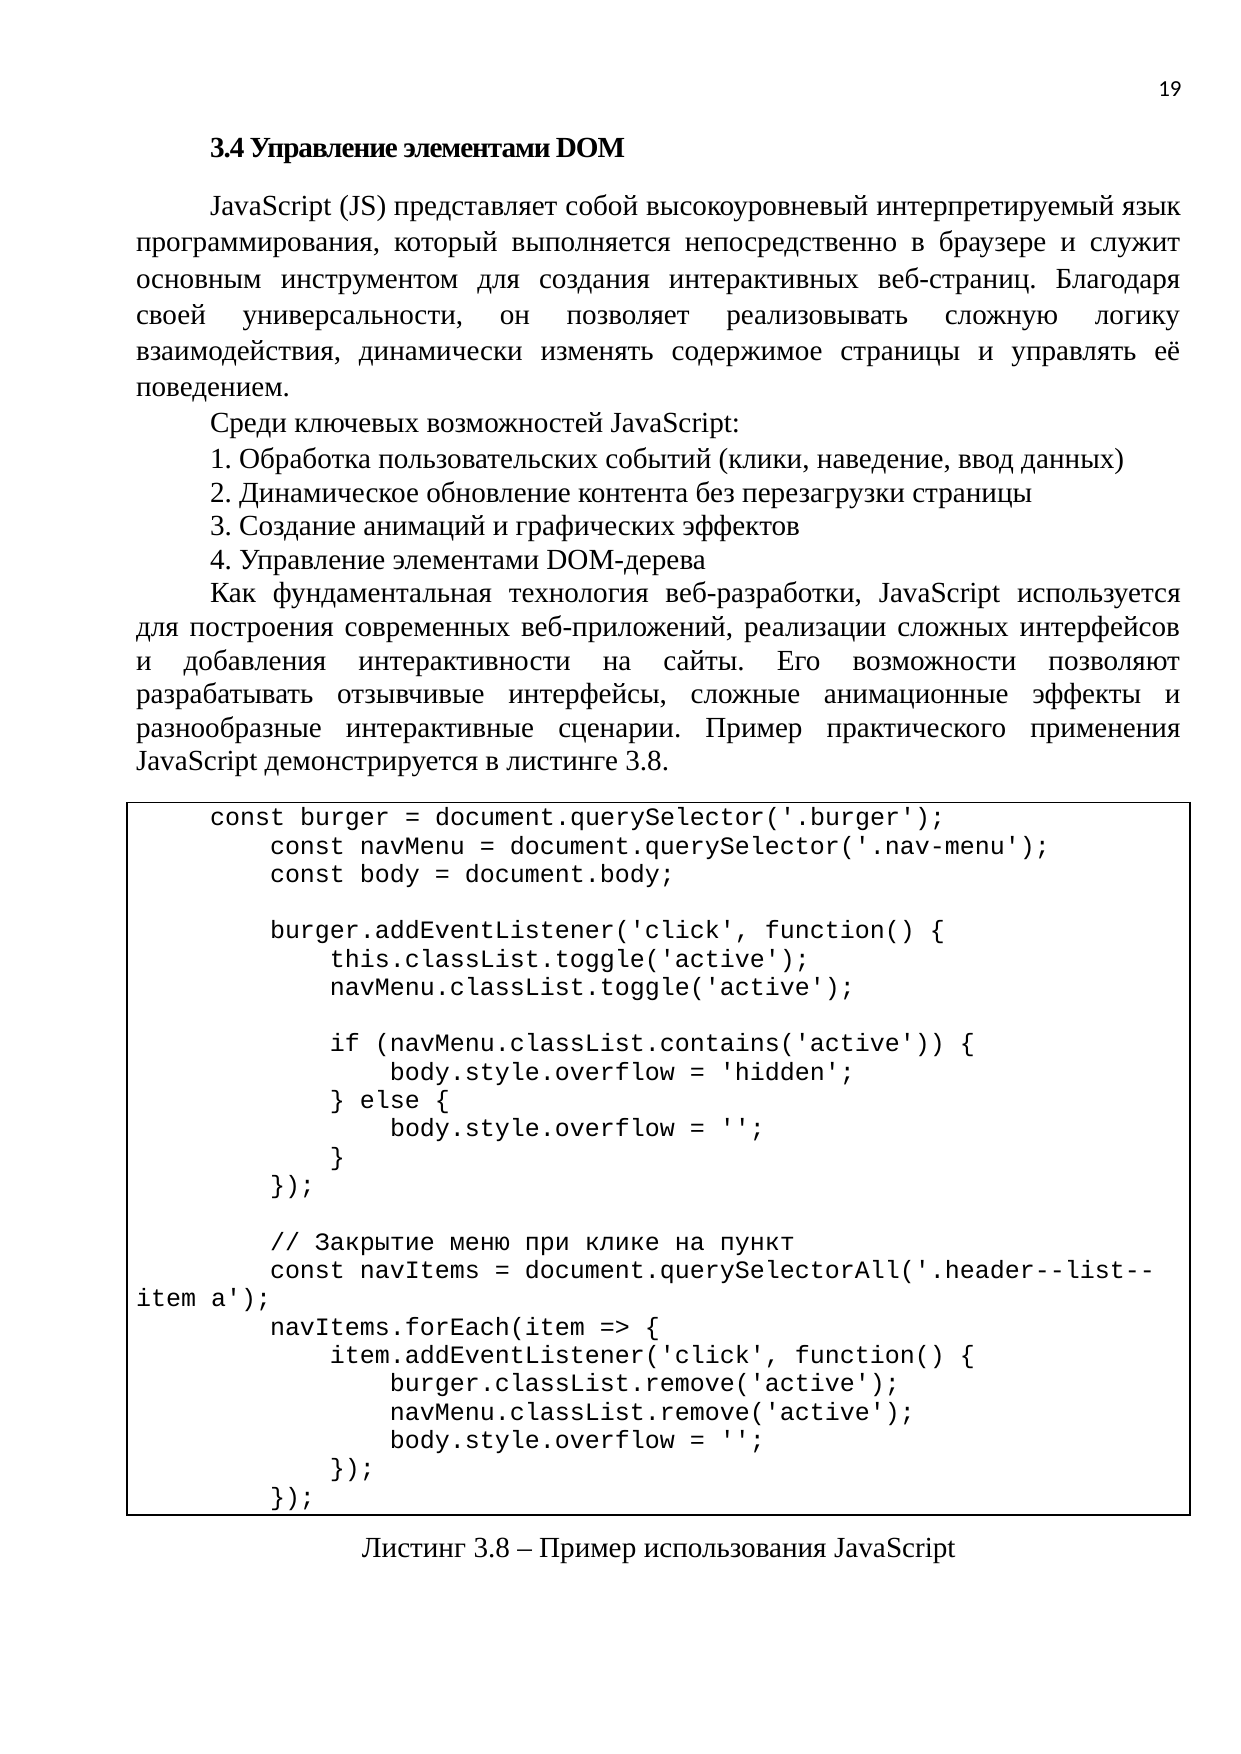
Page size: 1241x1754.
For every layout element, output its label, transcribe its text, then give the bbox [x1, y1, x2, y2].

text navItems.forEach(item => { [136, 1314, 1181, 1342]
text } else { [136, 1088, 1181, 1116]
list Обработка пользовательских событий (клики, наведение, ввод данных) [136, 441, 1181, 475]
text if (navMenu.classList.contains('active')) { [136, 1031, 1181, 1059]
text const navMenu = document.querySelector('.nav-menu'); [136, 833, 1181, 862]
list Управление элементами DOM-дерева [136, 542, 1181, 576]
text } [136, 1144, 1181, 1173]
text const body = document.body; [136, 862, 1181, 890]
text const burger = document.querySelector('.burger'); [128, 803, 1189, 833]
text Среди ключевых возможностей JavaScript: [136, 405, 1181, 439]
text body.style.overflow = ''; [136, 1116, 1181, 1144]
list Создание анимаций и графических эффектов [136, 508, 1181, 542]
text burger.classList.remove('active'); [136, 1371, 1181, 1399]
text JavaScript (JS) представляет собой высокоуровневый интерпретируемый язык программирования, который выполняется непосредственно в браузере и служит основным инструментом для создания интерактивных веб-страниц. Благодаря своей универсальности, он позволяет реализовывать сложную логику взаимодействия, динамически изменять содержимое страницы и управлять её поведением. [136, 188, 1181, 403]
text body.style.overflow = ''; [136, 1427, 1181, 1456]
text navMenu.classList.remove('active'); [136, 1399, 1181, 1427]
text navMenu.classList.toggle('active'); [136, 975, 1181, 1003]
text Как фундаментальная технология веб-разработки, JavaScript используется для построения современных веб-приложений, реализации сложных интерфейсов и добавления интерактивности на сайты. Его возможности позволяют разрабатывать отзывчивые интерфейсы, сложные анимационные эффекты и разнообразные интерактивные сценарии. Пример практического применения JavaScript демонстрируется в листинге 3.8. [136, 576, 1181, 777]
text Листинг 3.8 – Пример использования JavaScript [136, 1530, 1181, 1564]
text }); [128, 1481, 1189, 1514]
text item.addEventListener('click', function() { [136, 1342, 1181, 1371]
text }); [136, 1173, 1181, 1201]
text burger.addEventListener('click', function() { [136, 918, 1181, 946]
text }); [136, 1456, 1181, 1481]
text this.classList.toggle('active'); [136, 946, 1181, 975]
text body.style.overflow = 'hidden'; [136, 1059, 1181, 1088]
list Динамическое обновление контента без перезагрузки страницы [136, 475, 1181, 508]
text 3.4 Управление элементами DOM [136, 130, 1181, 163]
text const navItems = document.querySelectorAll('.header--list--item a'); [136, 1257, 1181, 1314]
text // Закрытие меню при клике на пункт [136, 1229, 1181, 1257]
